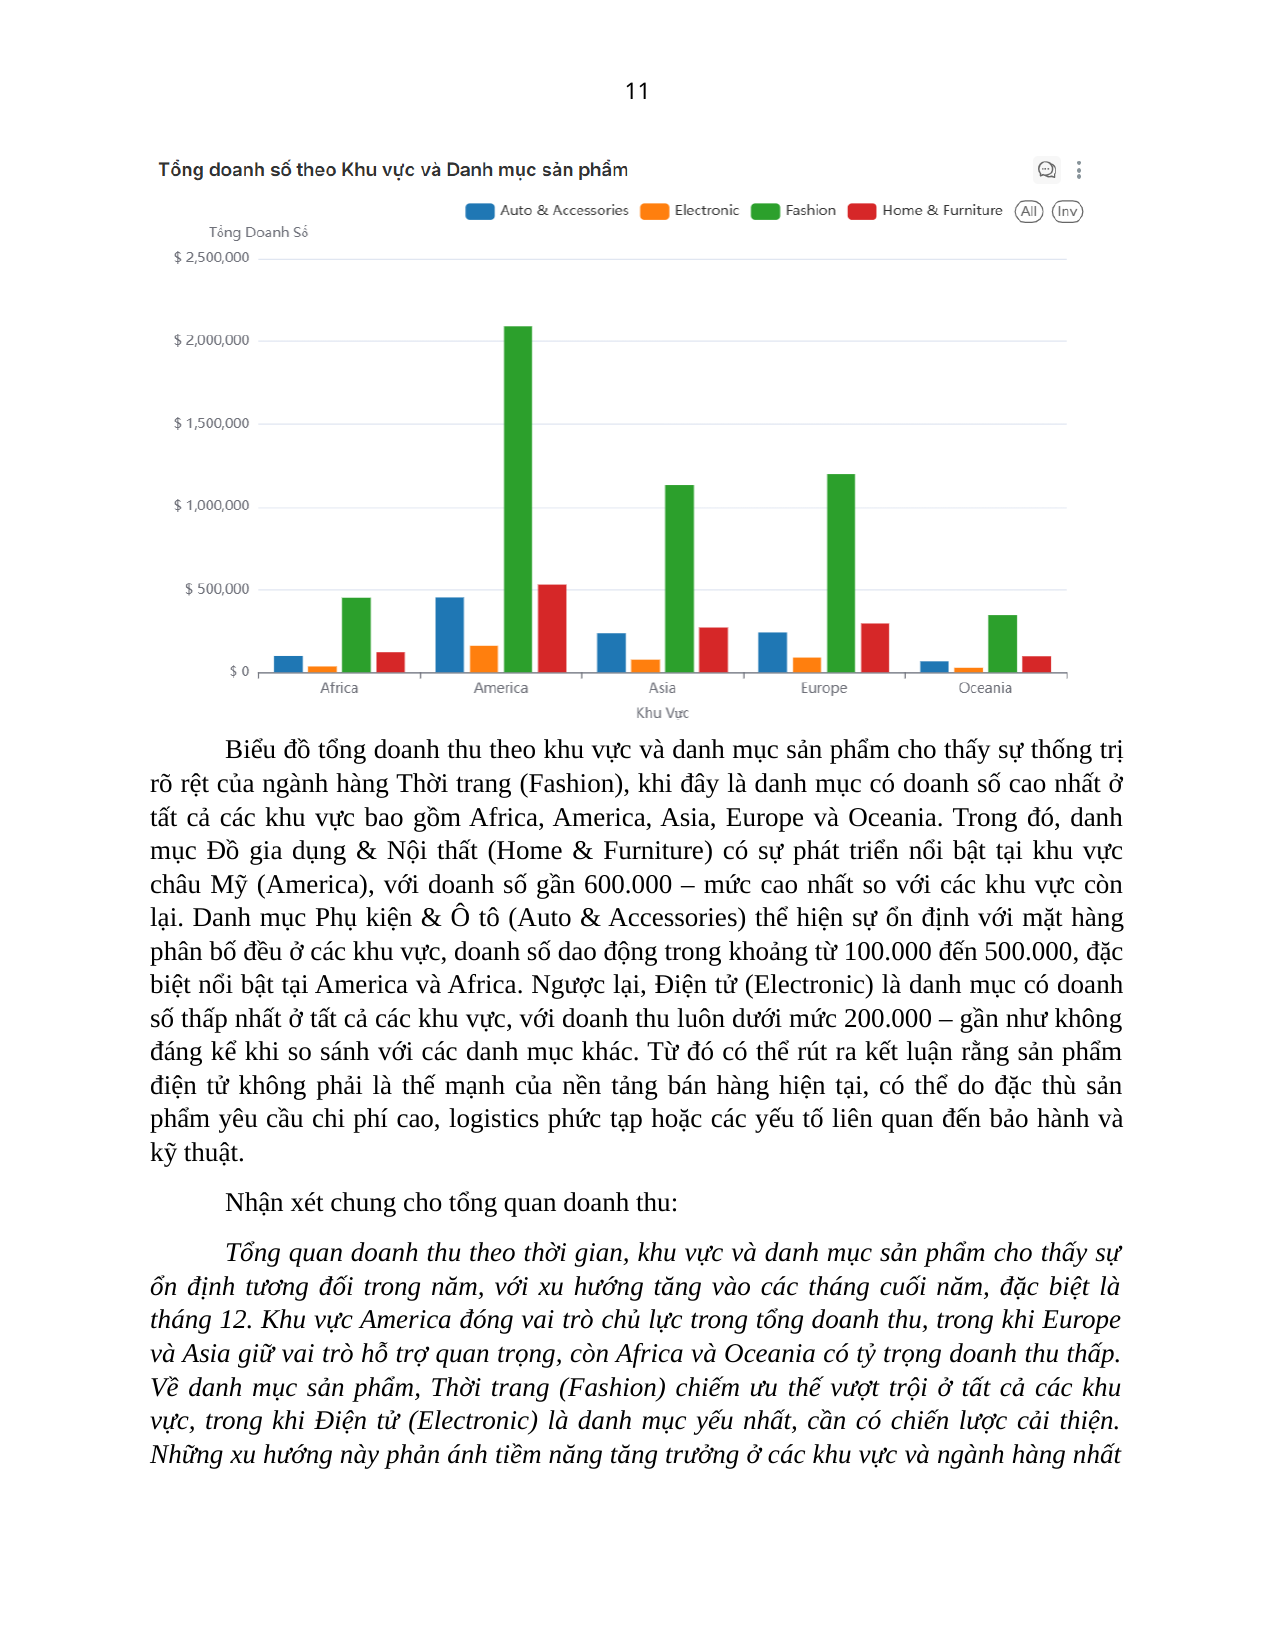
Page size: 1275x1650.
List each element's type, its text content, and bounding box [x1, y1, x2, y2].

text Nhận xét chung cho tổng quan doanh thu: [150, 1186, 1125, 1217]
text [150, 1237, 1125, 1469]
picture [150, 150, 1091, 732]
